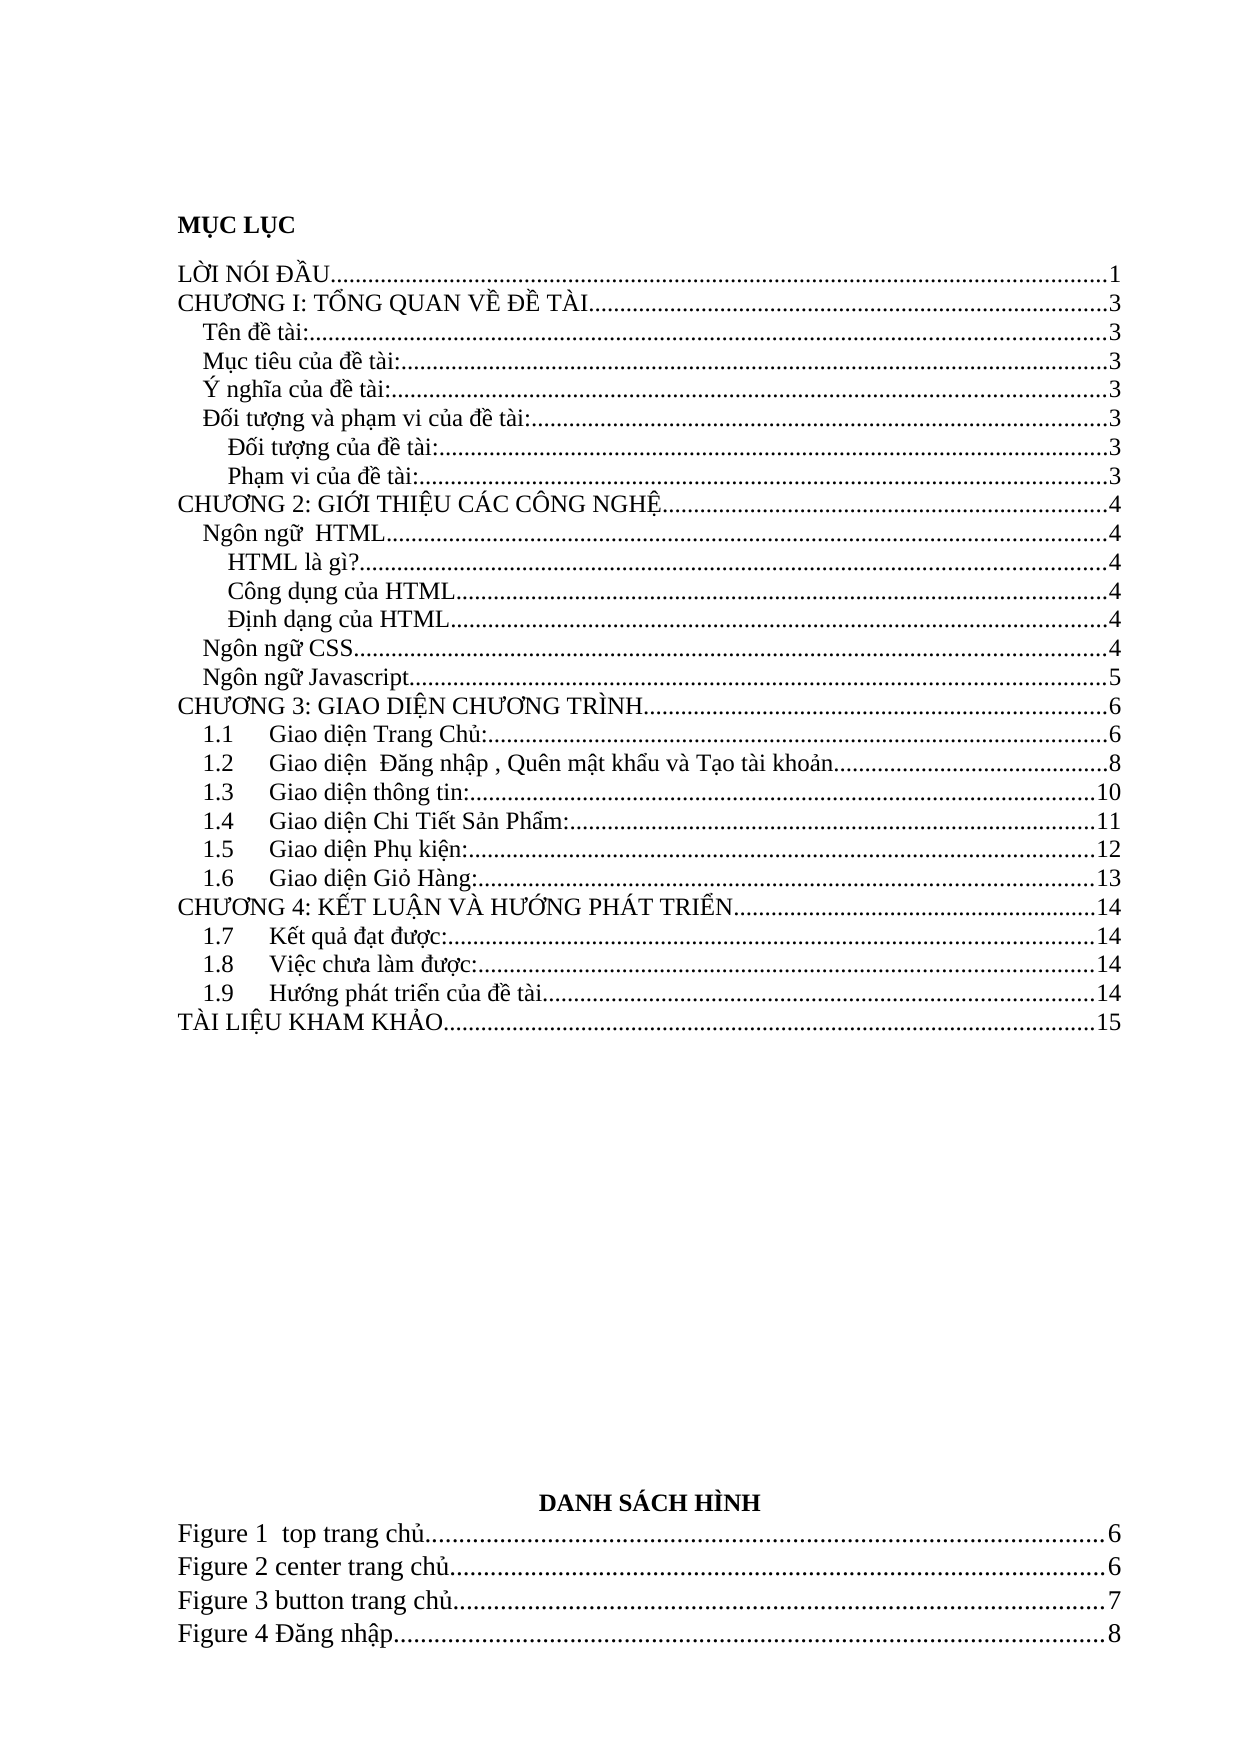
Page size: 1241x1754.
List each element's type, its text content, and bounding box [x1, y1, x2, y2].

text Figure 2 center trang chủ 6 [177, 1550, 1122, 1582]
text Figure 3 button trang chủ 7 [177, 1584, 1122, 1615]
text Figure 4 Đăng nhập 8 [177, 1617, 1122, 1649]
text DANH SÁCH HÌNH [177, 1488, 1122, 1517]
text Figure 1 top trang chủ 6 [177, 1517, 1122, 1548]
